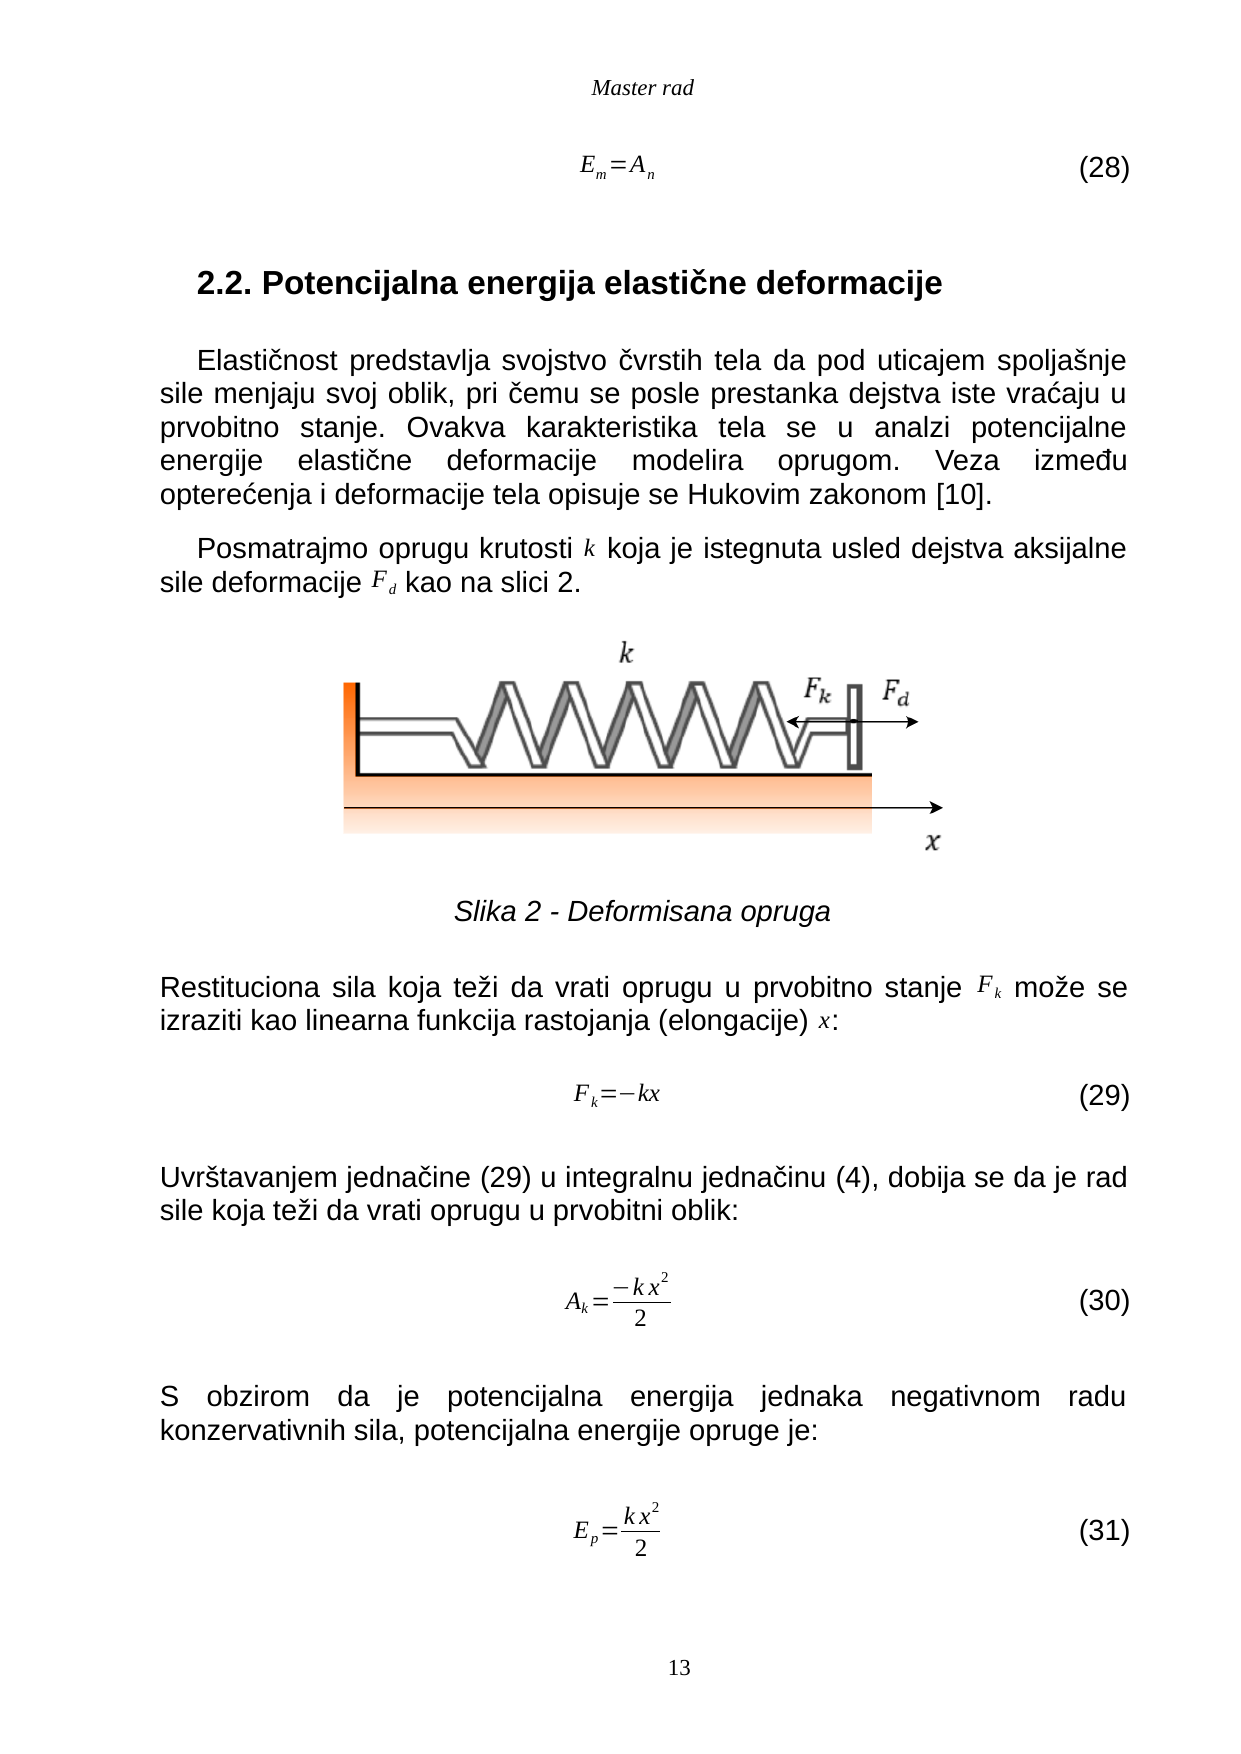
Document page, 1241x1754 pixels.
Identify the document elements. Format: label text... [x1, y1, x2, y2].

text S obzirom da je potencijalna energija jednaka negativnom radu konzervativnih sila, potencijalna energije opruge je: [159, 1379, 1128, 1446]
picture [343, 640, 945, 852]
text Slika 2 - Deformisana opruga [89, 894, 1199, 928]
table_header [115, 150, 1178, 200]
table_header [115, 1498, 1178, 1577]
text Uvrštavanjem jednačine (29) u integralnu jednačinu (4), dobija se da je rad sile koja teži da vrati oprugu u prvobitni oblik: [159, 1160, 1128, 1227]
text Restituciona sila koja teži da vrati oprugu u prvobitno stanje može se izraziti kao linearna funkcija rastojanja (elongacije) : [159, 970, 1128, 1037]
text Posmatrajmo oprugu krutosti koja je istegnuta usled dejstva aksijalne sile deformacije kao na slici 2. [159, 531, 1128, 598]
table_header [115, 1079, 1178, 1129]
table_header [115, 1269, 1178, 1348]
text Elastičnost predstavlja svojstvo čvrstih tela da pod uticajem spoljašnje sile menjaju svoj oblik, pri čemu se posle prestanka dejstva iste vraćaju u prvobitno stanje. Ovakva karakteristika tela se u analzi potencijalne energije elastične deformacije modelira oprugom. Veza između opterećenja i deformacije tela opisuje se Hukovim zakonom [10]. [159, 343, 1128, 511]
subtitle Potencijalna energija elastične deformacije [159, 263, 1128, 301]
